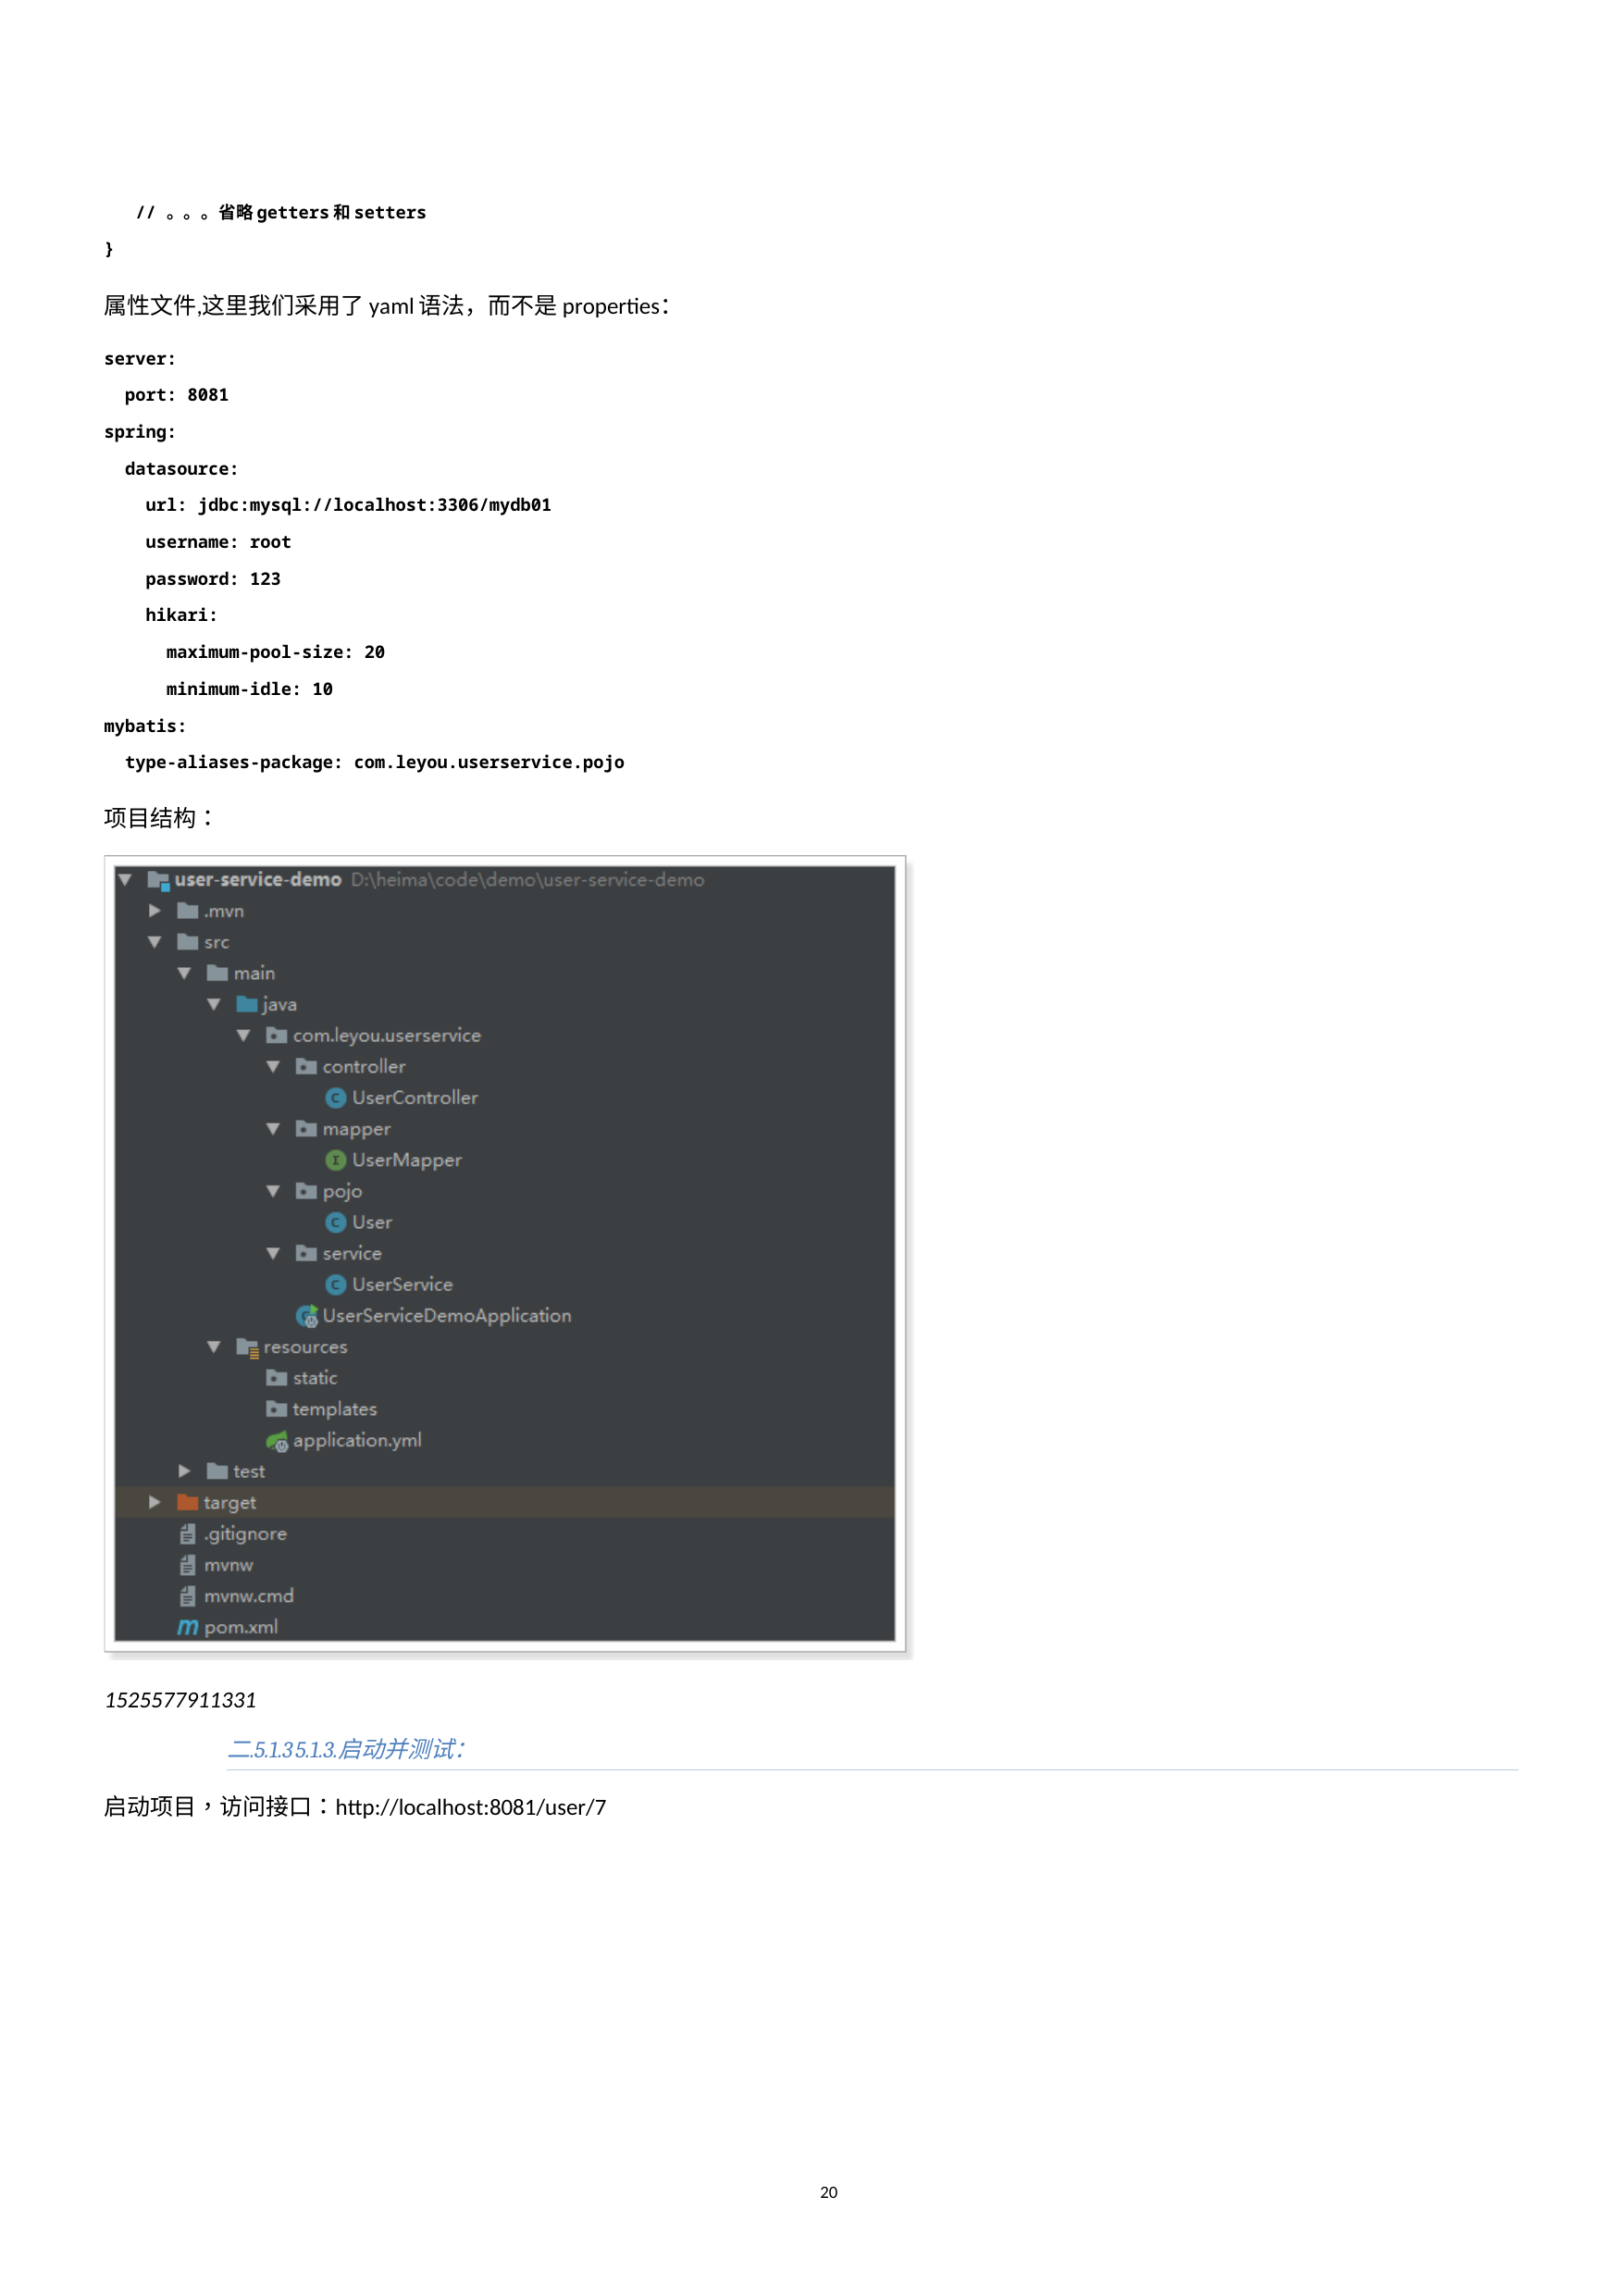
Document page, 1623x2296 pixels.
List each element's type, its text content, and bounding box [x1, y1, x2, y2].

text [104, 155, 1518, 267]
picture [104, 855, 914, 1660]
text 项目结构： [104, 800, 1518, 837]
text server: port: 8081 spring: datasource: url: jdbc:mysql://localhost:3306/mydb01 username: root password: 123 hikari: maximum-pool-size: 20 minimum-idle: 10 mybatis: type-aliases-package: com.leyou.userservice.pojo [104, 340, 1518, 780]
subtitle 5.1.3.启动并测试： [227, 1729, 1518, 1769]
text 启动项目，访问接口：http://localhost:8081/user/7 [104, 1788, 1518, 1825]
text 属性文件,这里我们采用了yaml语法，而不是properties： [104, 285, 1518, 322]
text 1525577911331 [104, 1681, 1518, 1718]
